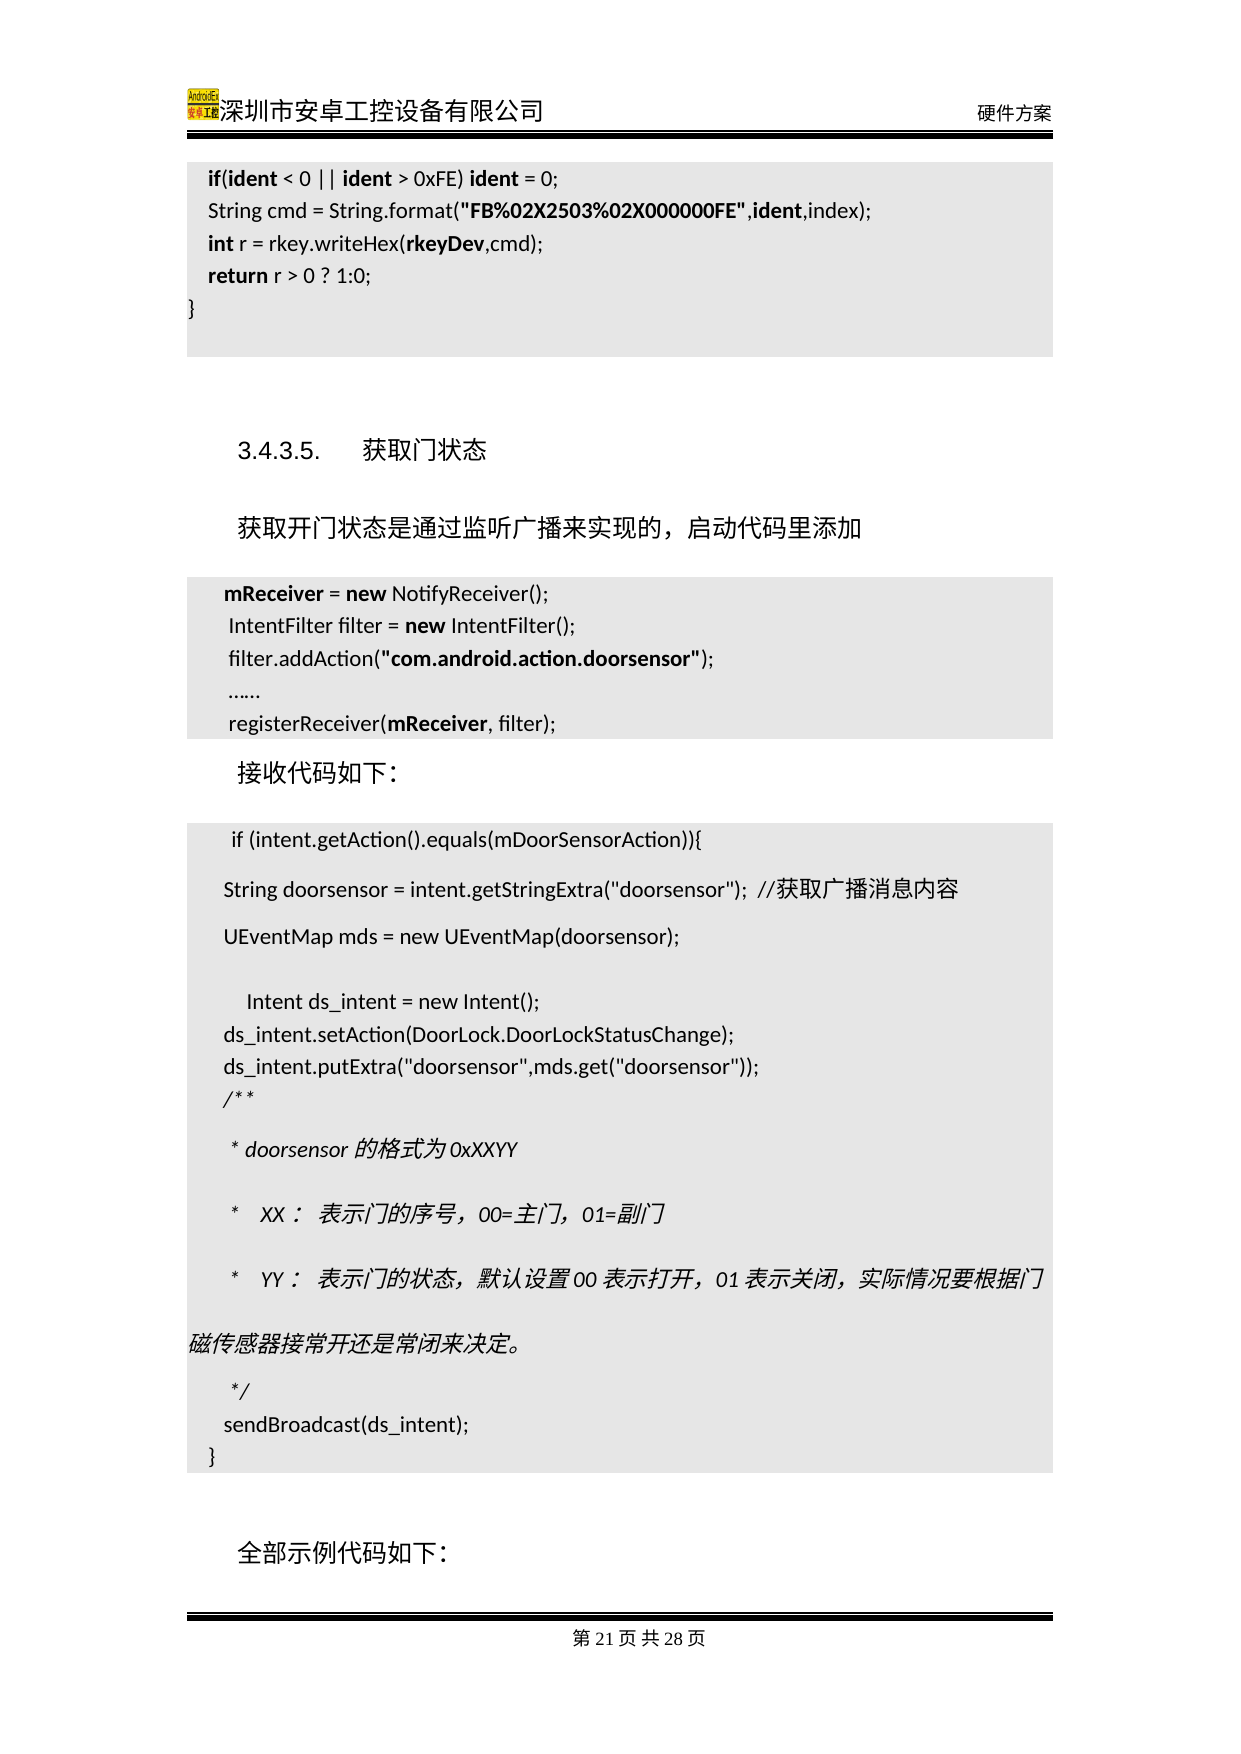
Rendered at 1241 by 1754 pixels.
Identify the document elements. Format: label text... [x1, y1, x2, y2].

text 全部示例代码如下： [187, 1519, 1053, 1584]
text * XX ： 表示门的序号，00=主门，01=副门 [187, 1180, 1053, 1245]
text if (intent.getAction().equals(mDoorSensorAction)){ String doorsensor = intent.getStringExtra("doorsensor"); //获取广播消息内容 UEventMap mds = new UEventMap(doorsensor); [187, 823, 1053, 985]
picture [187, 88, 220, 121]
text mReceiver = new NotifyReceiver(); IntentFilter filter = new IntentFilter(); filter.addAction("com.android.action.doorsensor"); …… registerReceiver(mReceiver, filter); [187, 577, 1053, 739]
text * YY ： 表示门的状态，默认设置00表示打开，01表示关闭，实际情况要根据门磁传感器接常开还是常闭来决定。 [187, 1245, 1053, 1375]
text 接收代码如下： [187, 739, 1053, 804]
text /** [187, 1083, 1053, 1115]
subtitle 获取门状态 [187, 416, 1053, 481]
text Intent ds_intent = new Intent(); ds_intent.setAction(DoorLock.DoorLockStatusChange); ds_intent.putExtra("doorsensor",mds.get("doorsensor")); [187, 985, 1053, 1083]
text 获取开门状态是通过监听广播来实现的，启动代码里添加 [187, 494, 1053, 559]
text * doorsensor的格式为0xXXYY [187, 1115, 1053, 1180]
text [187, 162, 1053, 324]
text */ sendBroadcast(ds_intent); } [187, 1375, 1053, 1473]
